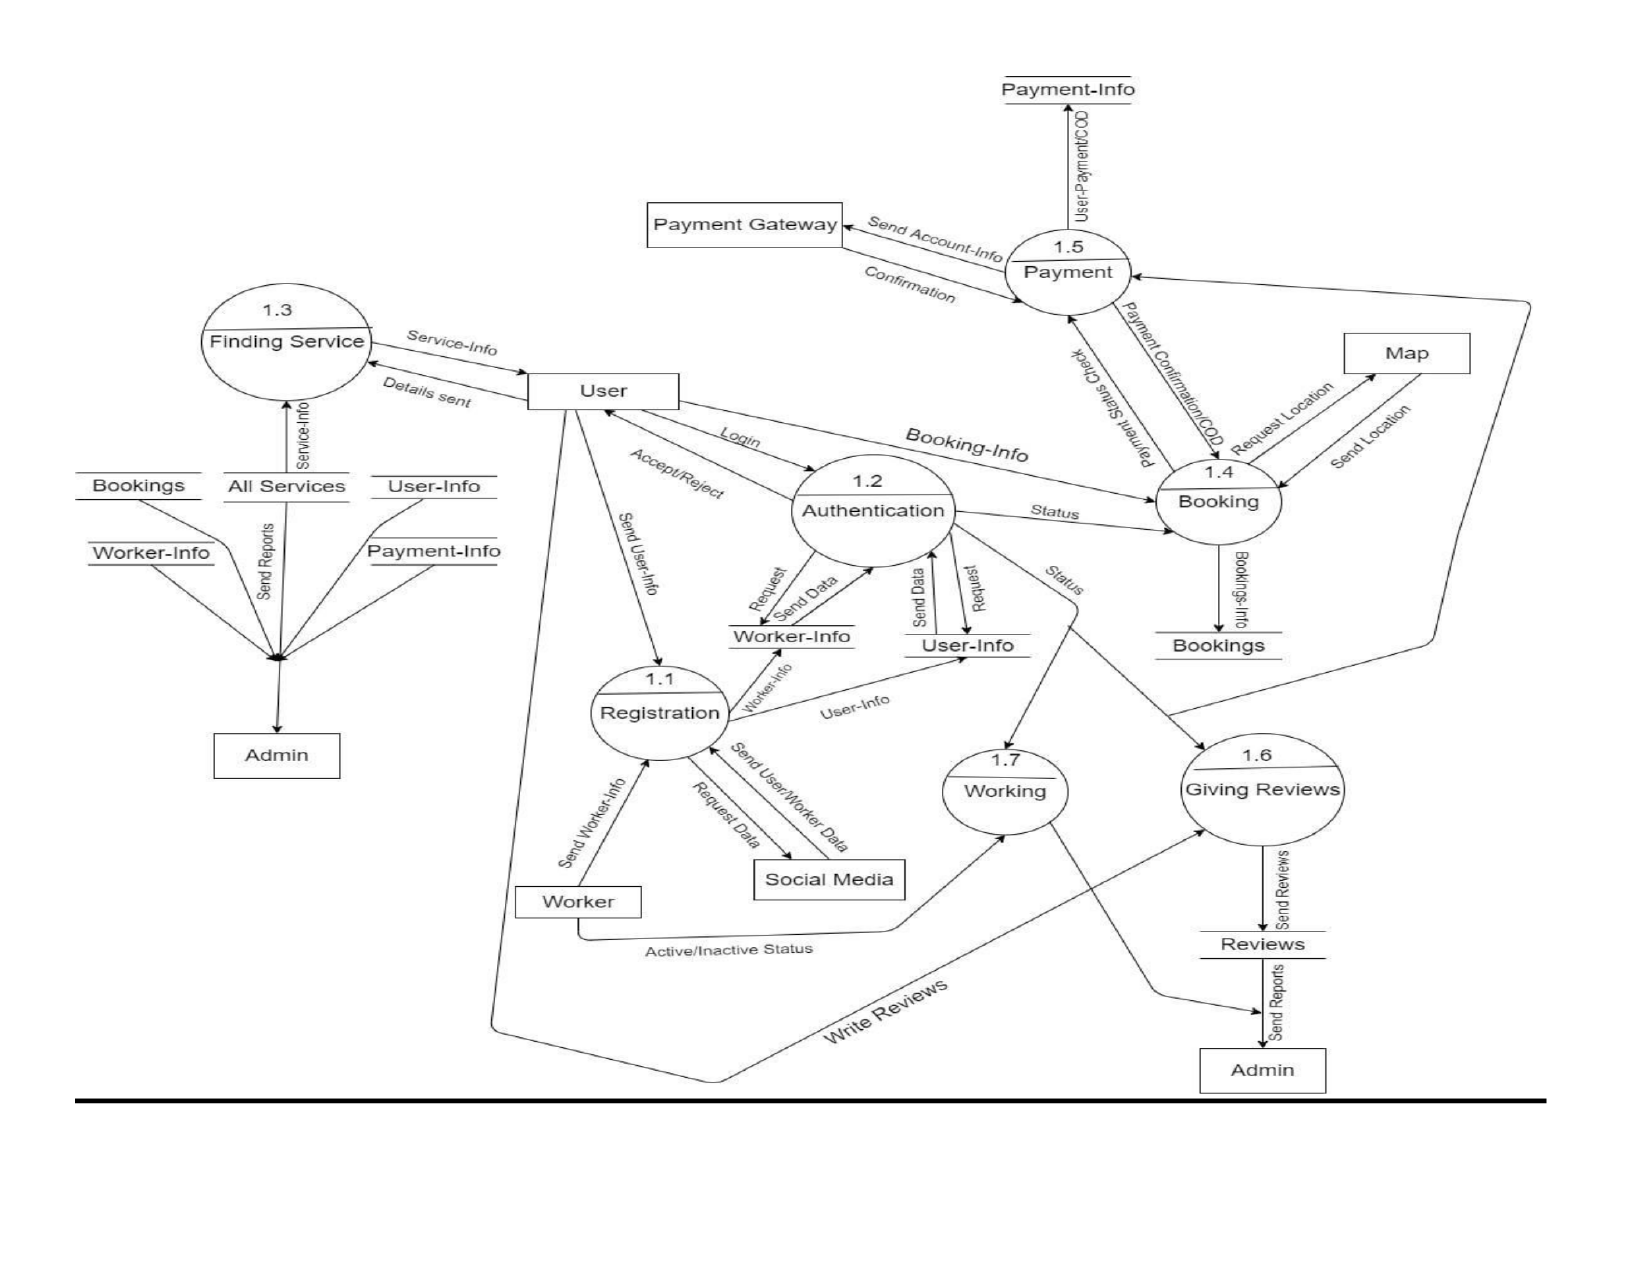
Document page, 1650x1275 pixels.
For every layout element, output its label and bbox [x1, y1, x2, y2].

picture [75, 76, 1558, 1118]
